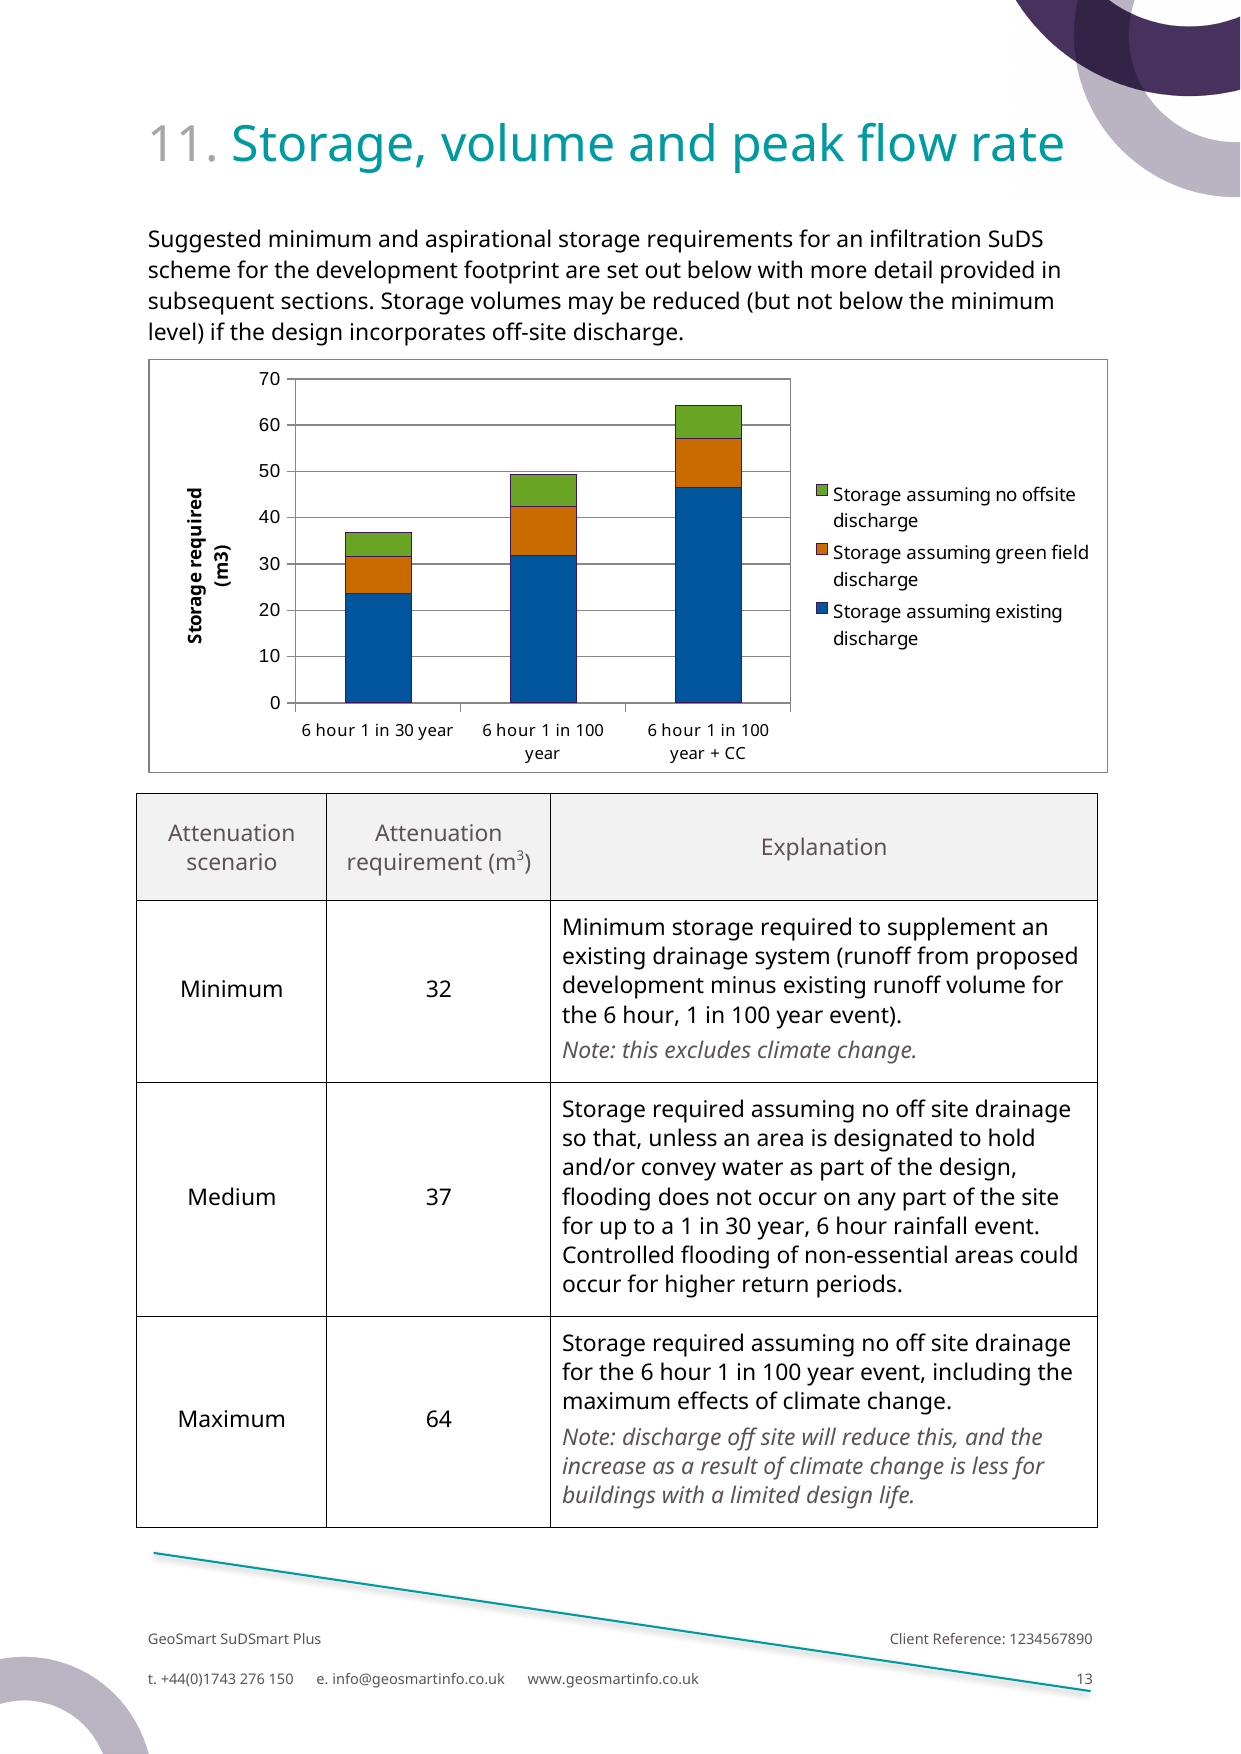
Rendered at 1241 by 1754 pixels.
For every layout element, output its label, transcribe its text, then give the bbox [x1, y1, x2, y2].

table_cell Minimum storage required to supplement an existing drainage system (runoff from proposed development minus existing runoff volume for the 6 hour, 1 in 100 year event). Note: this excludes climate change. [551, 901, 1097, 1082]
table_cell 32 [327, 901, 550, 1082]
table_header Attenuation requirement (m3) [327, 794, 550, 900]
picture [1008, 0, 1241, 199]
table_cell Maximum [137, 1317, 326, 1527]
subtitle 11. Storage, volume and peak flow rate [148, 118, 1092, 173]
table_cell Storage required assuming no off site drainage so that, unless an area is designated to hold and/or convey water as part of the design, flooding does not occur on any part of the site for up to a 1 in 30 year, 6 hour rainfall event. Controlled flooding of non-essential areas could occur for higher return periods. [551, 1083, 1097, 1316]
picture [0, 1654, 154, 1754]
table_cell Medium [137, 1083, 326, 1316]
text Suggested minimum and aspirational storage requirements for an infiltration SuDS scheme for the development footprint are set out below with more detail provided in subsequent sections. Storage volumes may be reduced (but not below the minimum level) if the design incorporates off-site discharge. [148, 223, 1092, 348]
table_cell 64 [327, 1317, 550, 1527]
table_cell Minimum [137, 901, 326, 1082]
table_header Attenuation scenario [137, 794, 326, 900]
table_cell Storage required assuming no off site drainage for the 6 hour 1 in 100 year event, including the maximum effects of climate change. Note: discharge off site will reduce this, and the increase as a result of climate change is less for buildings with a limited design life. [551, 1317, 1097, 1527]
table_header Explanation [551, 794, 1097, 900]
table_cell 37 [327, 1083, 550, 1316]
